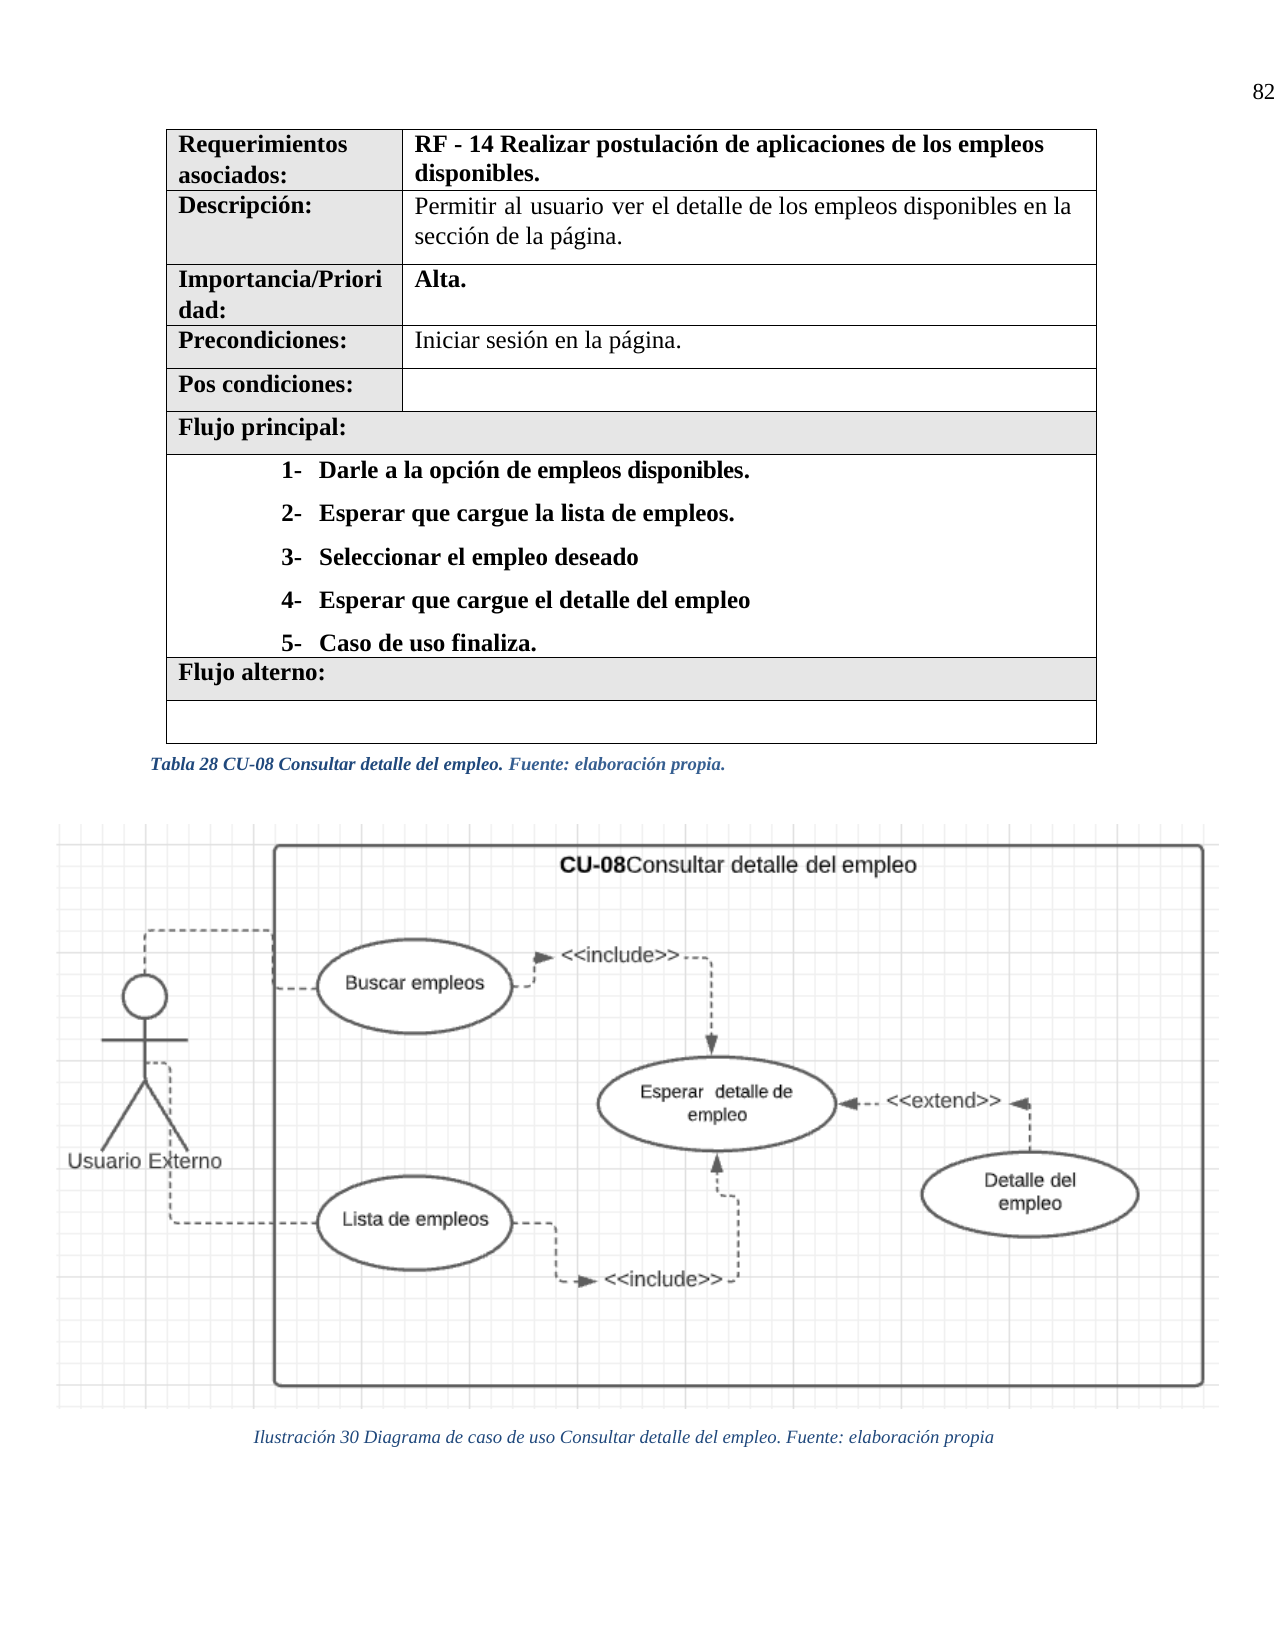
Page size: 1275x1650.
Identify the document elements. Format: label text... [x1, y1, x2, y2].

table_cell Requerimientos asociados: [167, 130, 402, 190]
table_cell [403, 369, 1096, 411]
picture [56, 824, 1219, 1409]
table_cell Iniciar sesión en la página. [403, 326, 1096, 368]
table_cell Flujo alterno: [167, 658, 1096, 700]
text Ilustración 30 Diagrama de caso de uso Consultar detalle del empleo. Fuente: elaboración propia [150, 1409, 1099, 1448]
table_cell Alta. [403, 265, 1096, 325]
table_cell Flujo principal: [167, 412, 1096, 454]
table_cell Permitir al usuario ver el detalle de los empleos disponibles en la sección de la página. [403, 191, 1096, 264]
text Tabla 28 CU-08 Consultar detalle del empleo. Fuente: elaboración propia. [150, 753, 1099, 774]
table_cell Importancia/Priori dad: [167, 265, 402, 325]
table_cell Pos condiciones: [167, 369, 402, 411]
table_cell [167, 701, 1096, 743]
table_cell Descripción: [167, 191, 402, 264]
table_cell Darle a la opción de empleos disponibles. Esperar que cargue la lista de empleos. Seleccionar el empleo deseado Esperar que cargue el detalle del empleo Caso de uso finaliza. [167, 455, 1096, 657]
table_cell Precondiciones: [167, 326, 402, 368]
table_cell RF - 14 Realizar postulación de aplicaciones de los empleos disponibles. [403, 130, 1096, 190]
